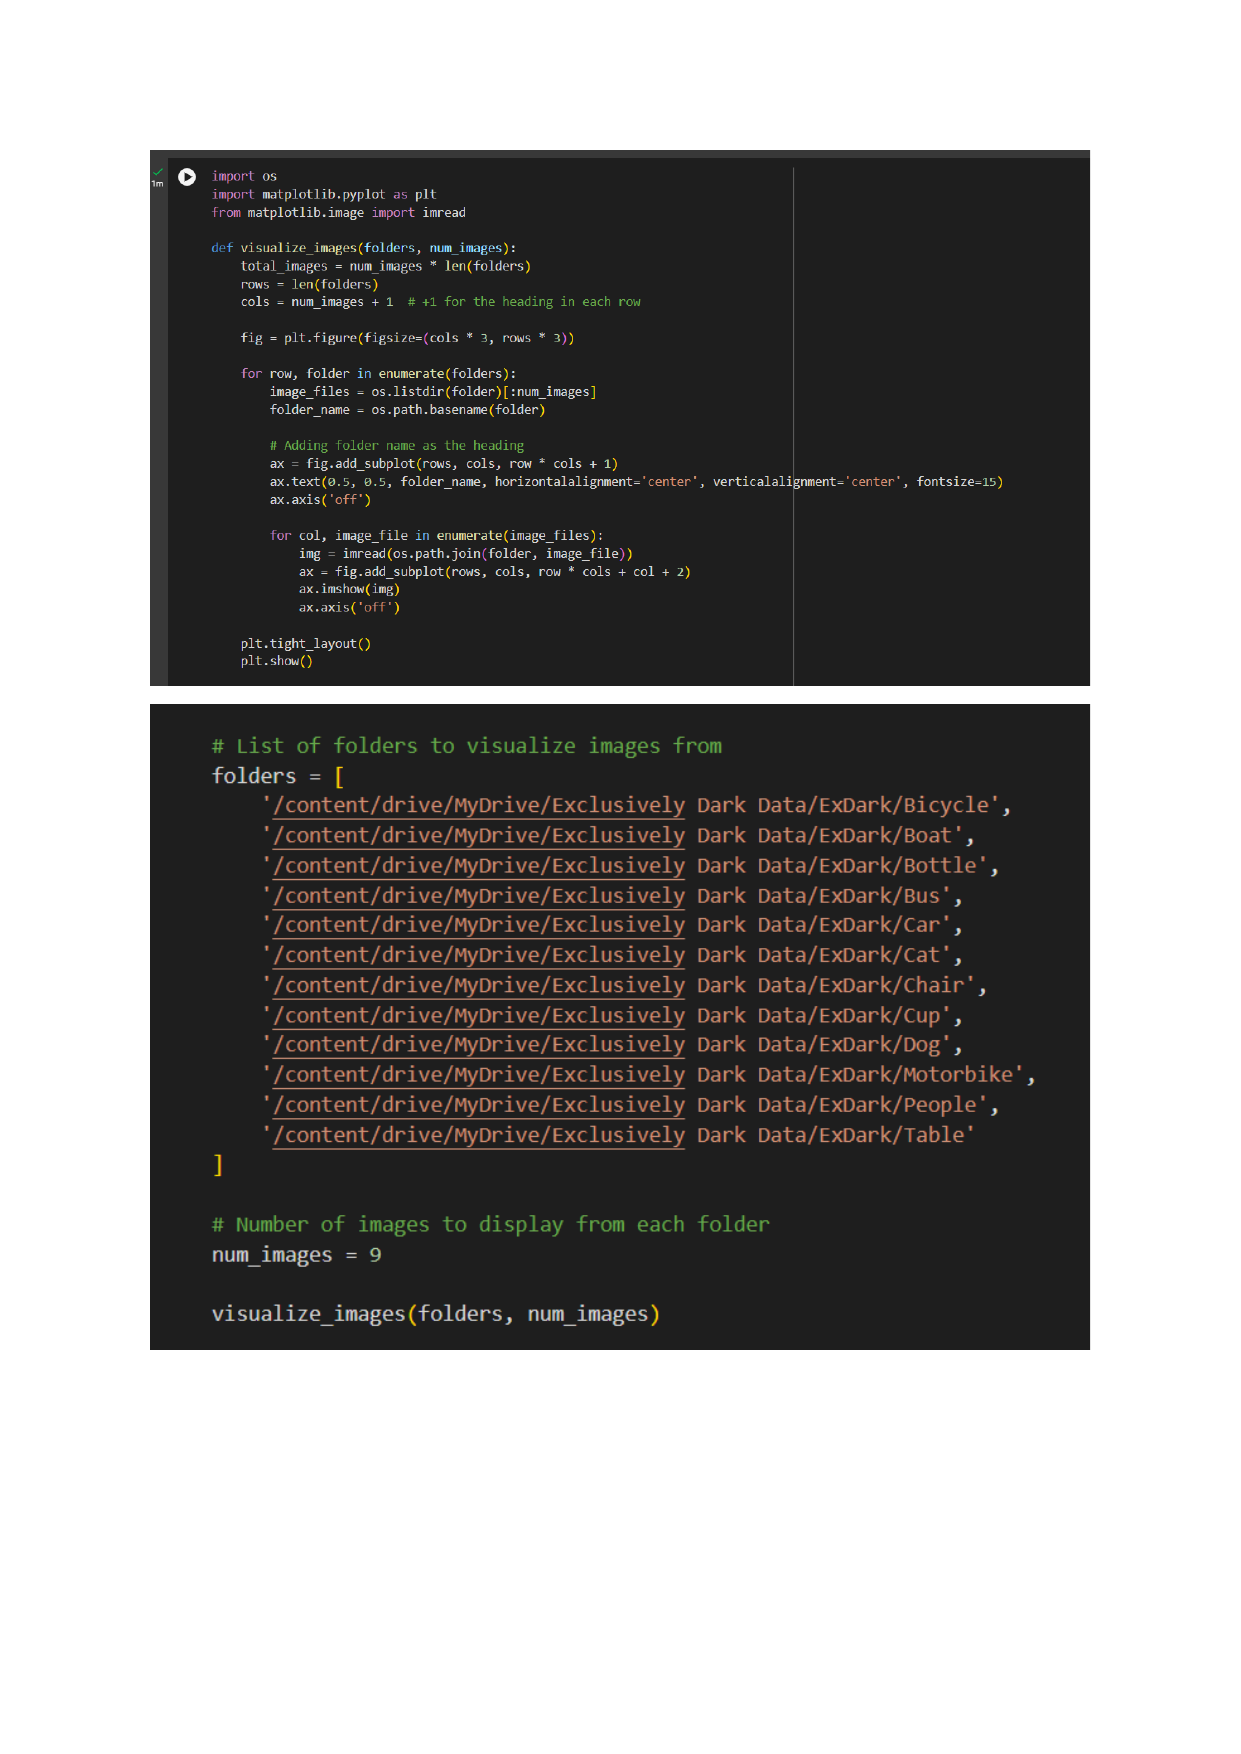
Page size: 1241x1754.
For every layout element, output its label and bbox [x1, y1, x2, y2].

picture [150, 150, 1091, 686]
picture [150, 704, 1091, 1350]
